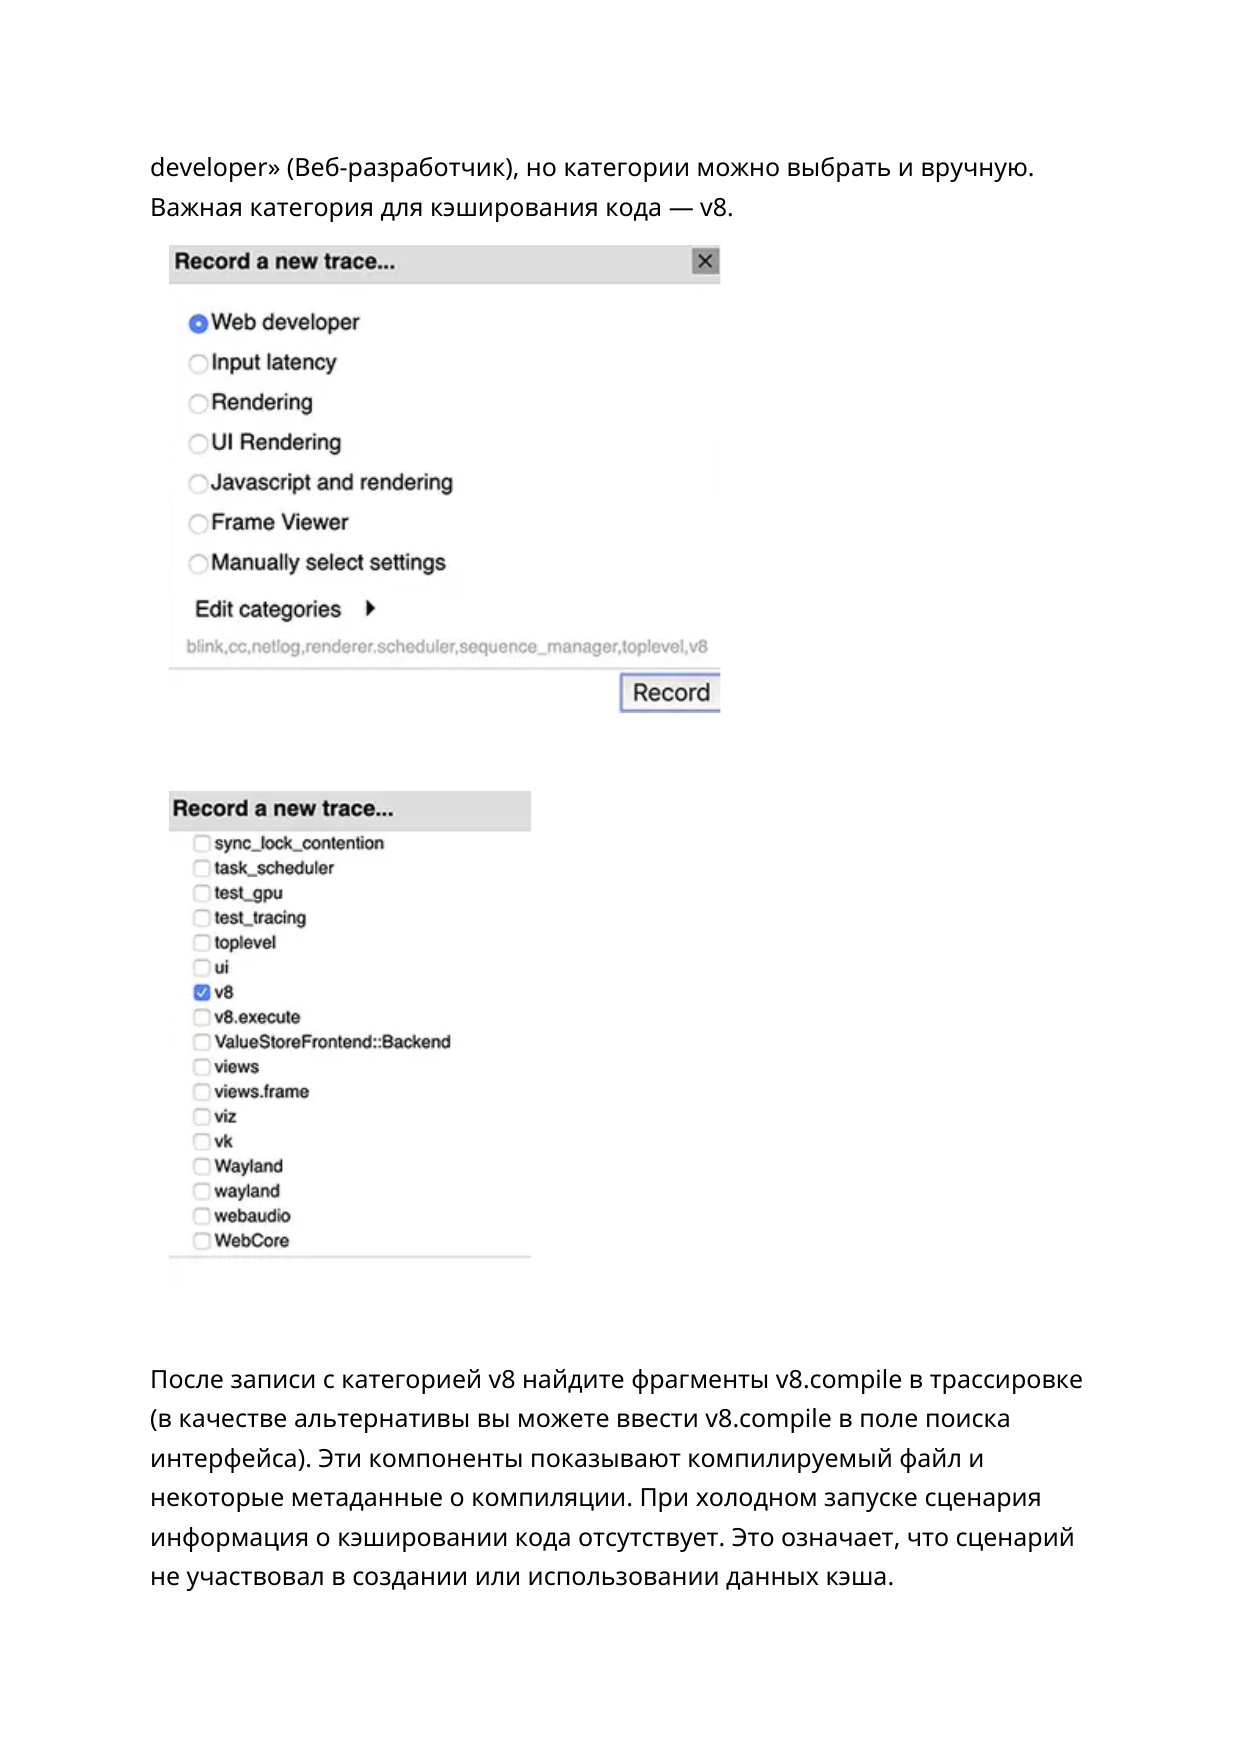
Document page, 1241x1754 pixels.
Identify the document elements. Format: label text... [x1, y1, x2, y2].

text После записи с категорией v8 найдите фрагменты v8.compile в трассировке (в качестве альтернативы вы можете ввести v8.compile в поле поиска интерфейса). Эти компоненты показывают компилируемый файл и некоторые метаданные о компиляции. При холодном запуске сценария информация о кэшировании кода отсутствует. Это означает, что сценарий не участвовал в создании или использовании данных кэша. [150, 1362, 1090, 1593]
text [150, 150, 1090, 223]
